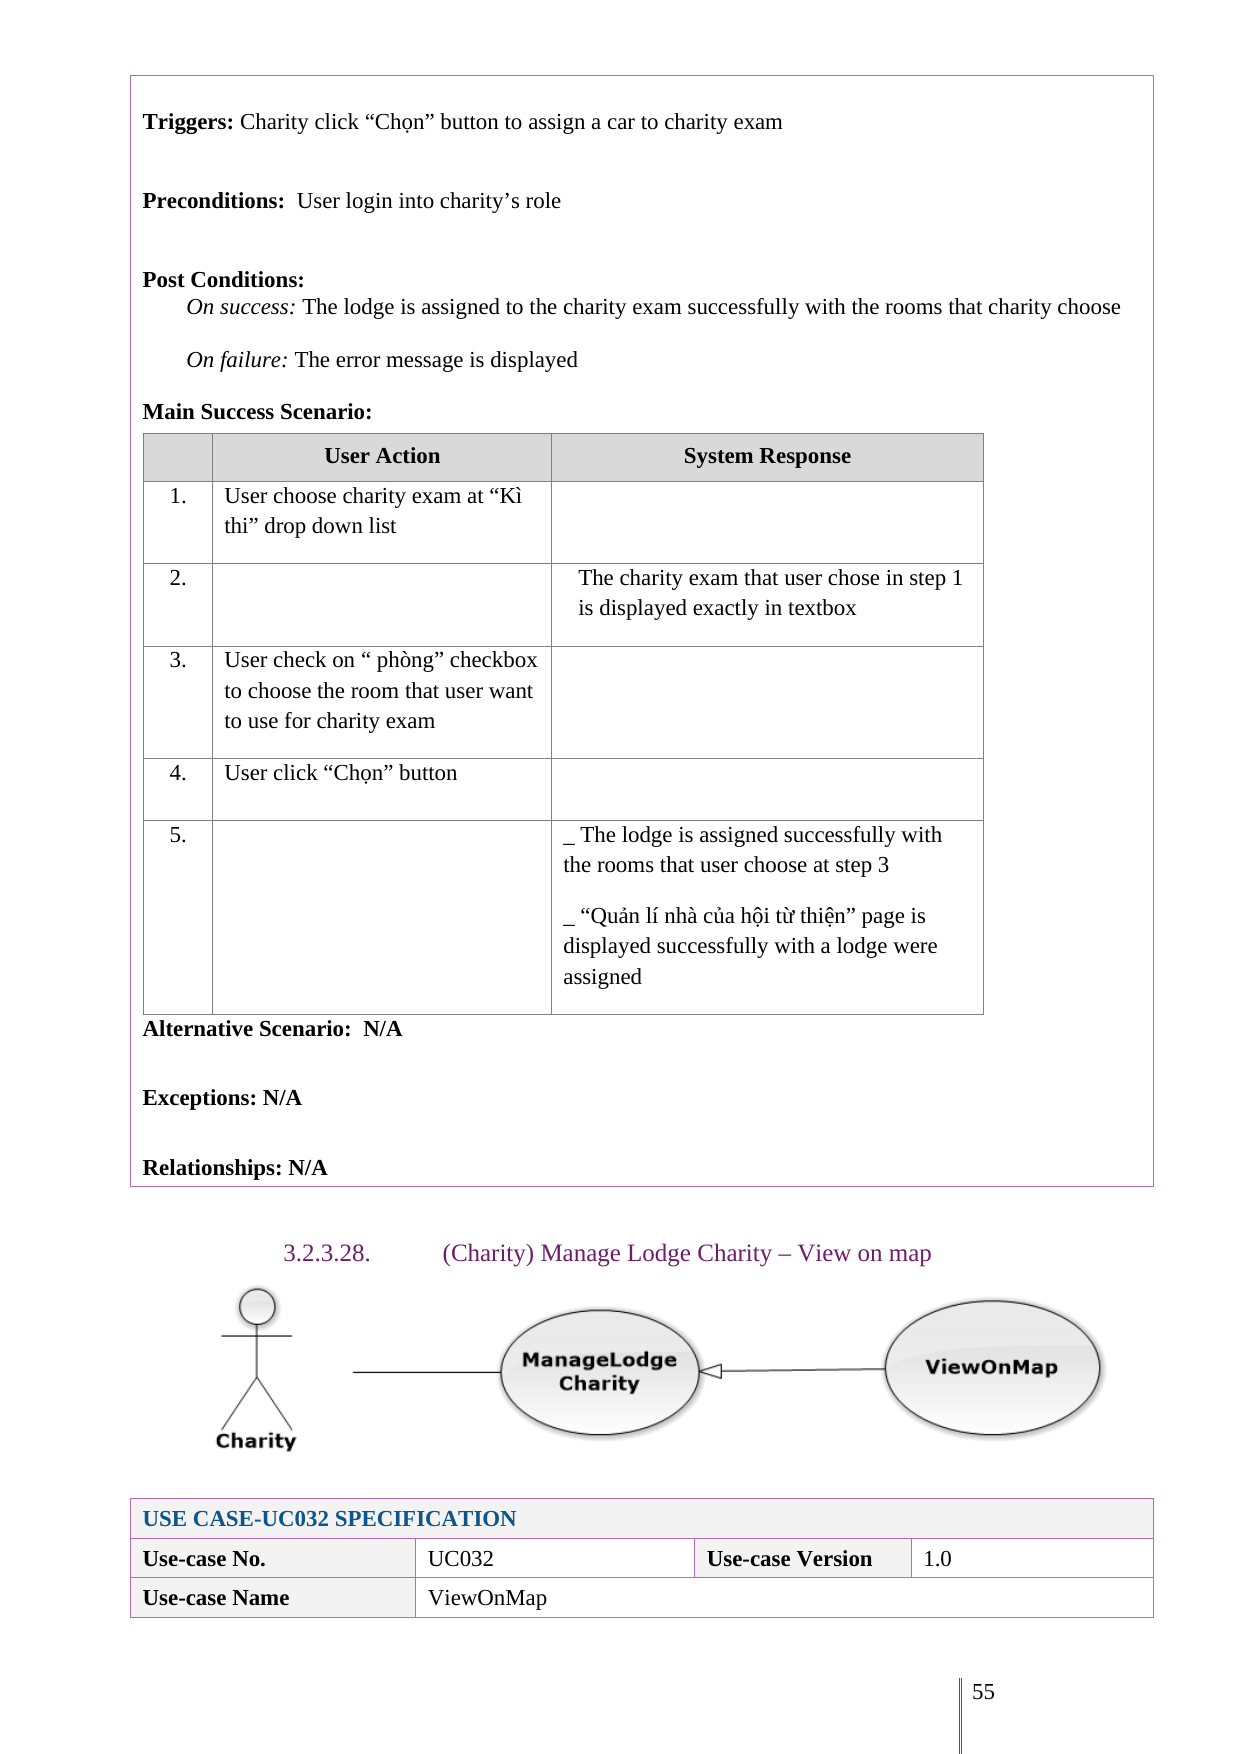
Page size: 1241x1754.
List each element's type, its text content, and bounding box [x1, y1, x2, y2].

subtitle (Charity) Manage Lodge Charity – View on map [283, 1238, 1165, 1267]
table_cell Use-case Name [131, 1578, 415, 1617]
table_cell UC032 [416, 1539, 694, 1577]
table_cell ViewOnMap [416, 1578, 1153, 1617]
picture [142, 1271, 1118, 1474]
table_header USE CASE-UC032 SPECIFICATION [131, 1499, 1153, 1538]
table_cell 1.0 [912, 1539, 1153, 1577]
table_cell Use-case Version [695, 1539, 911, 1577]
table_cell Use-case No. [131, 1539, 415, 1577]
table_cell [131, 76, 1153, 1186]
